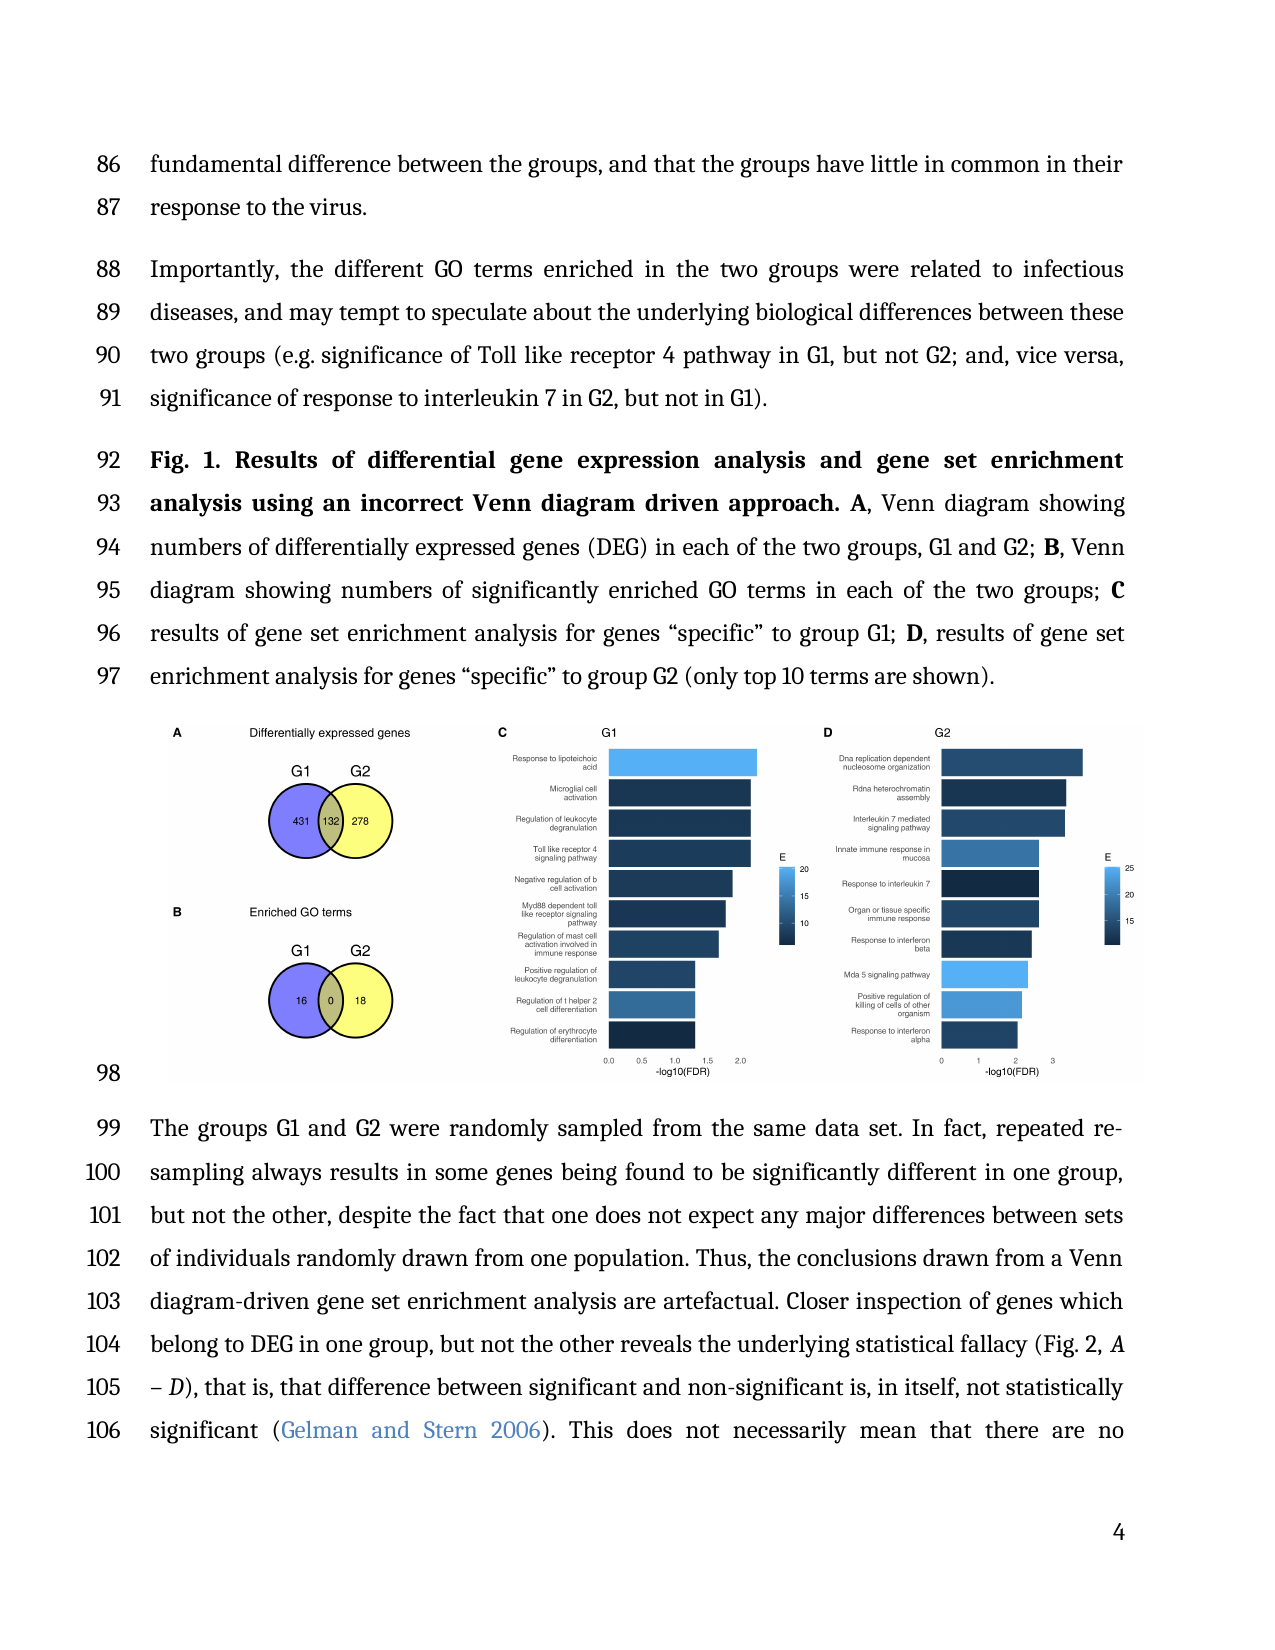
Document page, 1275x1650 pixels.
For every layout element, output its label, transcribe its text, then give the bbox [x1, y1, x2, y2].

text Importantly, the different GO terms enriched in the two groups were related to infectious diseases, and may tempt to speculate about the underlying biological differences between these two groups (e.g. significance of Toll like receptor 4 pathway in G1, but not G2; and, vice versa, significance of response to interleukin 7 in G2, but not in G1). [150, 255, 1125, 413]
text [150, 150, 1125, 222]
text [150, 1114, 1125, 1445]
picture [168, 723, 1144, 1082]
text Fig. 1. Results of differential gene expression analysis and gene set enrichment analysis using an incorrect Venn diagram driven approach. A, Venn diagram showing numbers of differentially expressed genes (DEG) in each of the two groups, G1 and G2; B, Venn diagram showing numbers of significantly enriched GO terms in each of the two groups; C results of gene set enrichment analysis for genes “specific” to group G1; D, results of gene set enrichment analysis for genes “specific” to group G2 (only top 10 terms are shown). [150, 446, 1125, 691]
